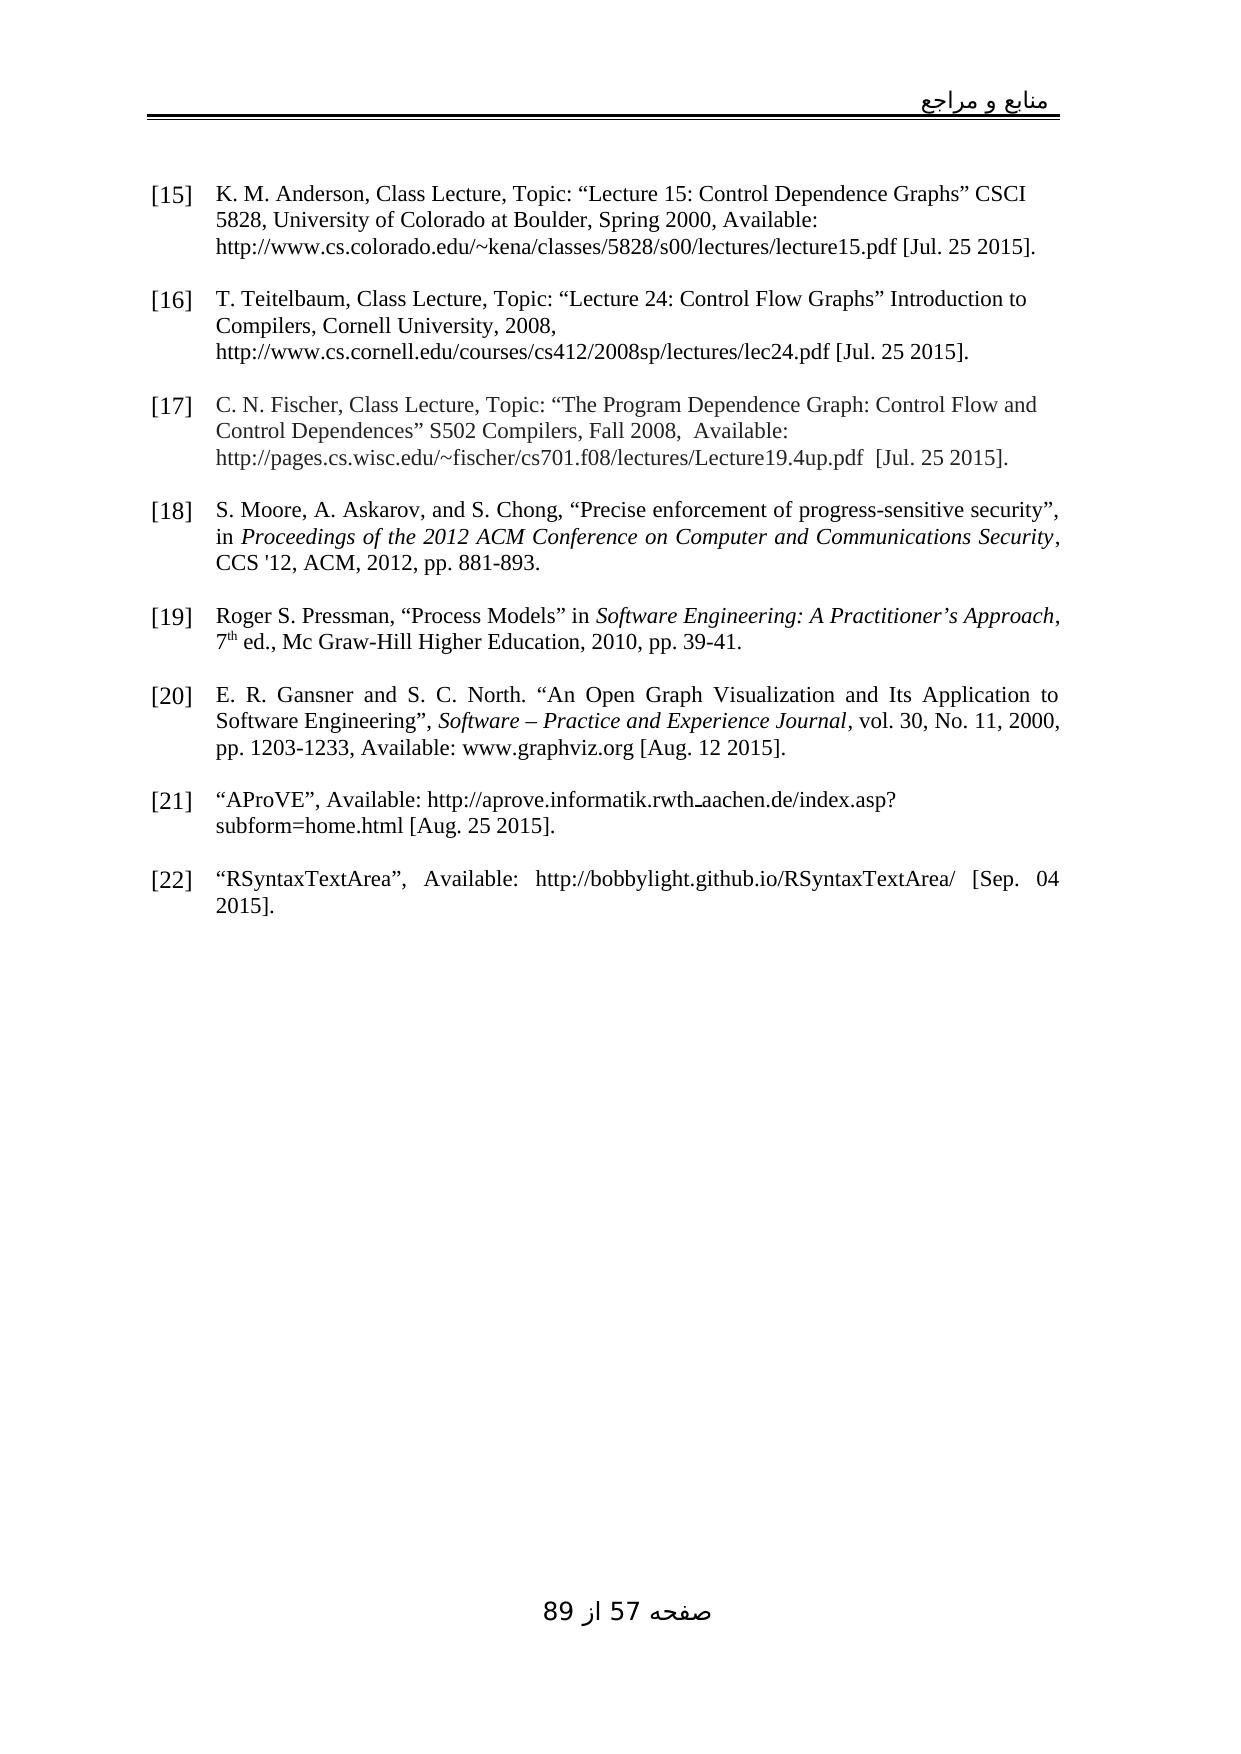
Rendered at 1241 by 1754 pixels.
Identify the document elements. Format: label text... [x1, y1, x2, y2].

table_cell S. Moore, A. Askarov, and S. Chong, “Precise enforcement of progress-sensitive security”, in Proceedings of the 2012 ACM Conference on Computer and Communications Security, CCS '12, ACM, 2012, pp. 881-893. [204, 496, 1071, 602]
table_cell C. N. Fischer, Class Lecture, Topic: “The Program Dependence Graph: Control Flow and Control Dependences” S502 Compilers, Fall 2008, Available: http://pages.cs.wisc.edu/~fischer/cs701.f08/lectures/Lecture19.4up.pdf [Jul. 25 2015]. [204, 391, 1071, 496]
table_cell [21] [139, 786, 204, 865]
table_cell [22] [139, 865, 204, 918]
table_cell [15] [139, 180, 204, 286]
table_cell [19] [139, 602, 204, 681]
table_cell [17] [139, 391, 204, 496]
table_cell [18] [139, 496, 204, 602]
table_cell [20] [139, 681, 204, 786]
table_cell E. R. Gansner and S. C. North. “An Open Graph Visualization and Its Application to Software Engineering”, Software – Practice and Experience Journal, vol. 30, No. 11, 2000, pp. 1203-1233, Available: www.graphviz.org [Aug. 12 2015]. [204, 681, 1071, 786]
table_cell “AProVE”, Available: http://aprove.informatik.rwthـaachen.de/index.asp?subform=home.html [Aug. 25 2015]. [204, 786, 1071, 865]
table_cell “RSyntaxTextArea”, Available: http://bobbylight.github.io/RSyntaxTextArea/ [Sep. 04 2015]. [204, 865, 1071, 918]
table_cell K. M. Anderson, Class Lecture, Topic: “Lecture 15: Control Dependence Graphs” CSCI 5828, University of Colorado at Boulder, Spring 2000, Available: http://www.cs.colorado.edu/~kena/classes/5828/s00/lectures/lecture15.pdf [Jul. 25 2015]. [204, 180, 1071, 286]
table_cell Roger S. Pressman, “Process Models” in Software Engineering: A Practitioner’s Approach, 7th ed., Mc Graw-Hill Higher Education, 2010, pp. 39-41. [204, 602, 1071, 681]
table_cell T. Teitelbaum, Class Lecture, Topic: “Lecture 24: Control Flow Graphs” Introduction to Compilers, Cornell University, 2008, http://www.cs.cornell.edu/courses/cs412/2008sp/lectures/lec24.pdf [Jul. 25 2015]. [204, 286, 1071, 391]
table_cell [16] [139, 286, 204, 391]
